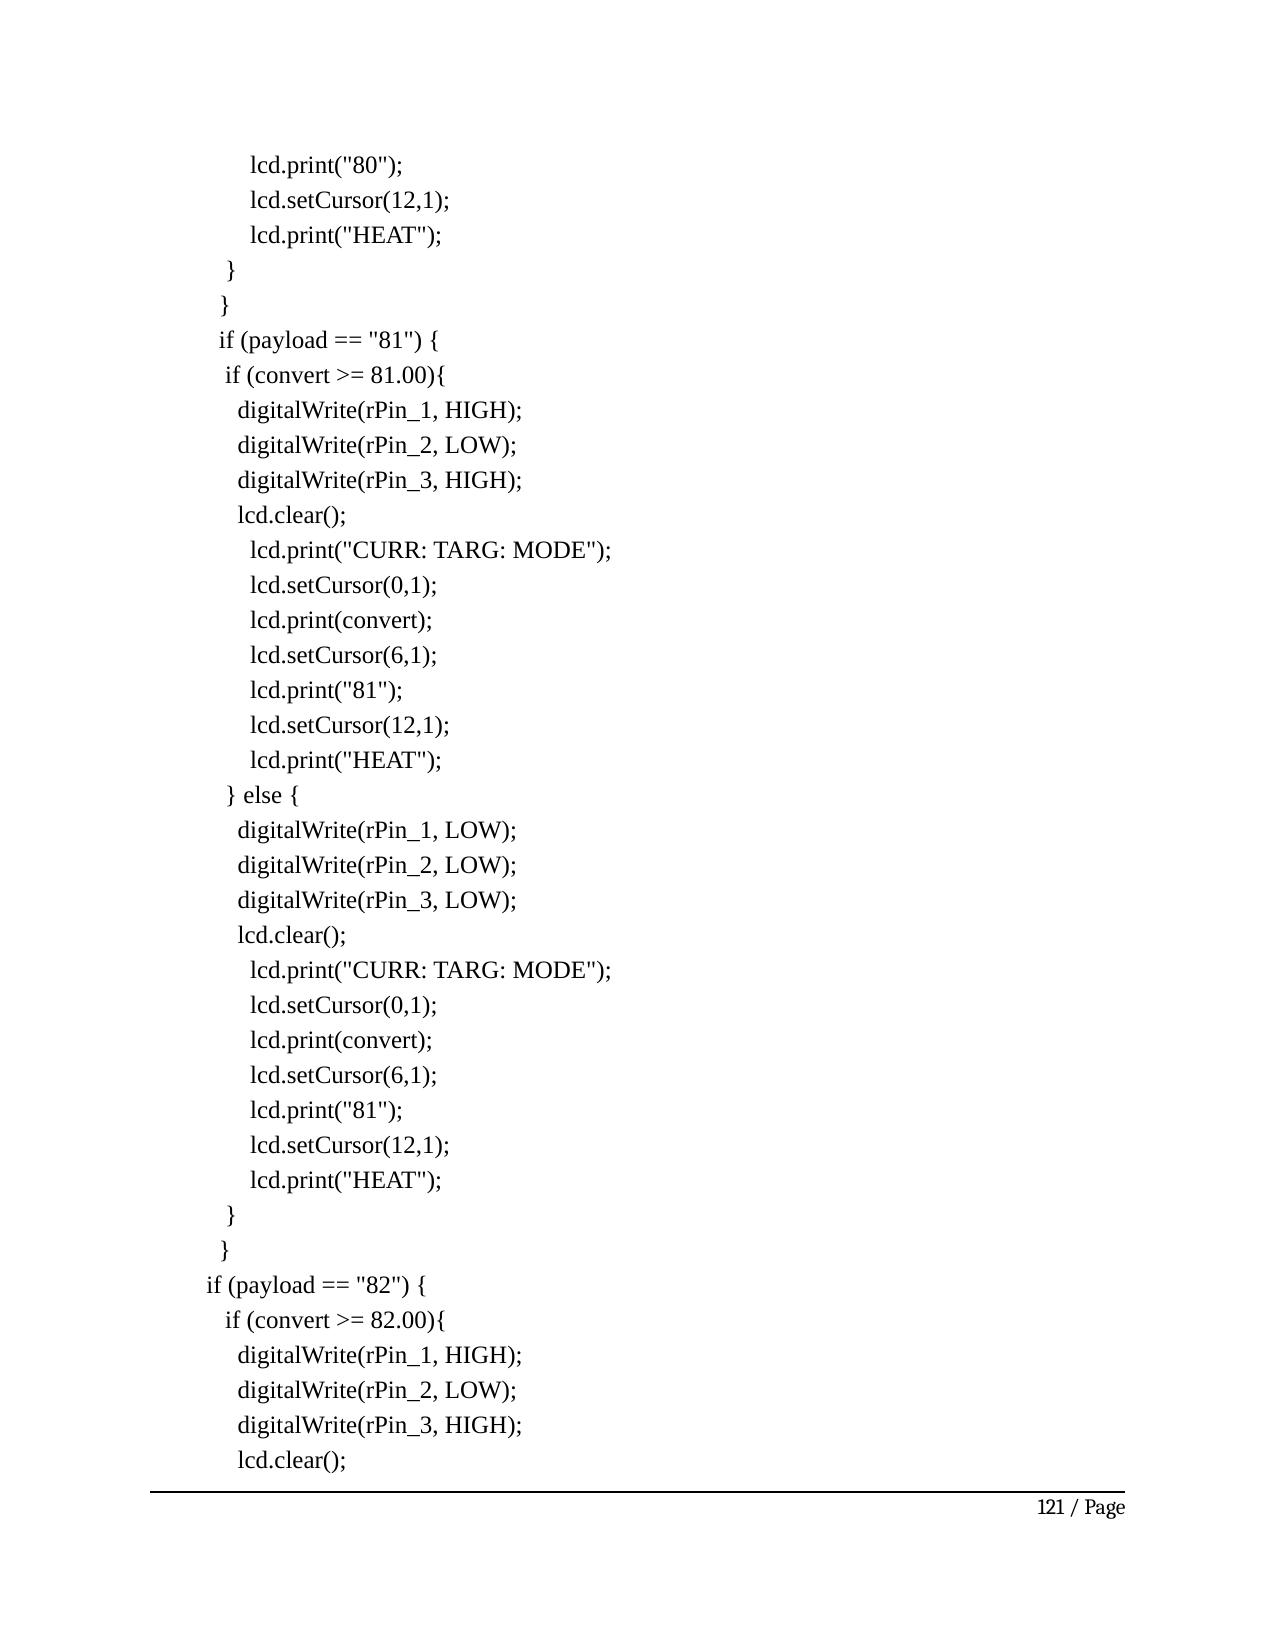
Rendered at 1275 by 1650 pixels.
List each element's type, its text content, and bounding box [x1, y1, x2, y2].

text lcd.print("HEAT"); [150, 220, 1125, 249]
text if (payload == "81") { [150, 325, 1125, 354]
text lcd.print("80"); [150, 150, 1125, 179]
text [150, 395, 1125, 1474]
text if (convert >= 81.00){ [150, 360, 1125, 389]
text lcd.setCursor(12,1); [150, 185, 1125, 214]
text } [150, 255, 1125, 284]
text } [150, 290, 1125, 319]
